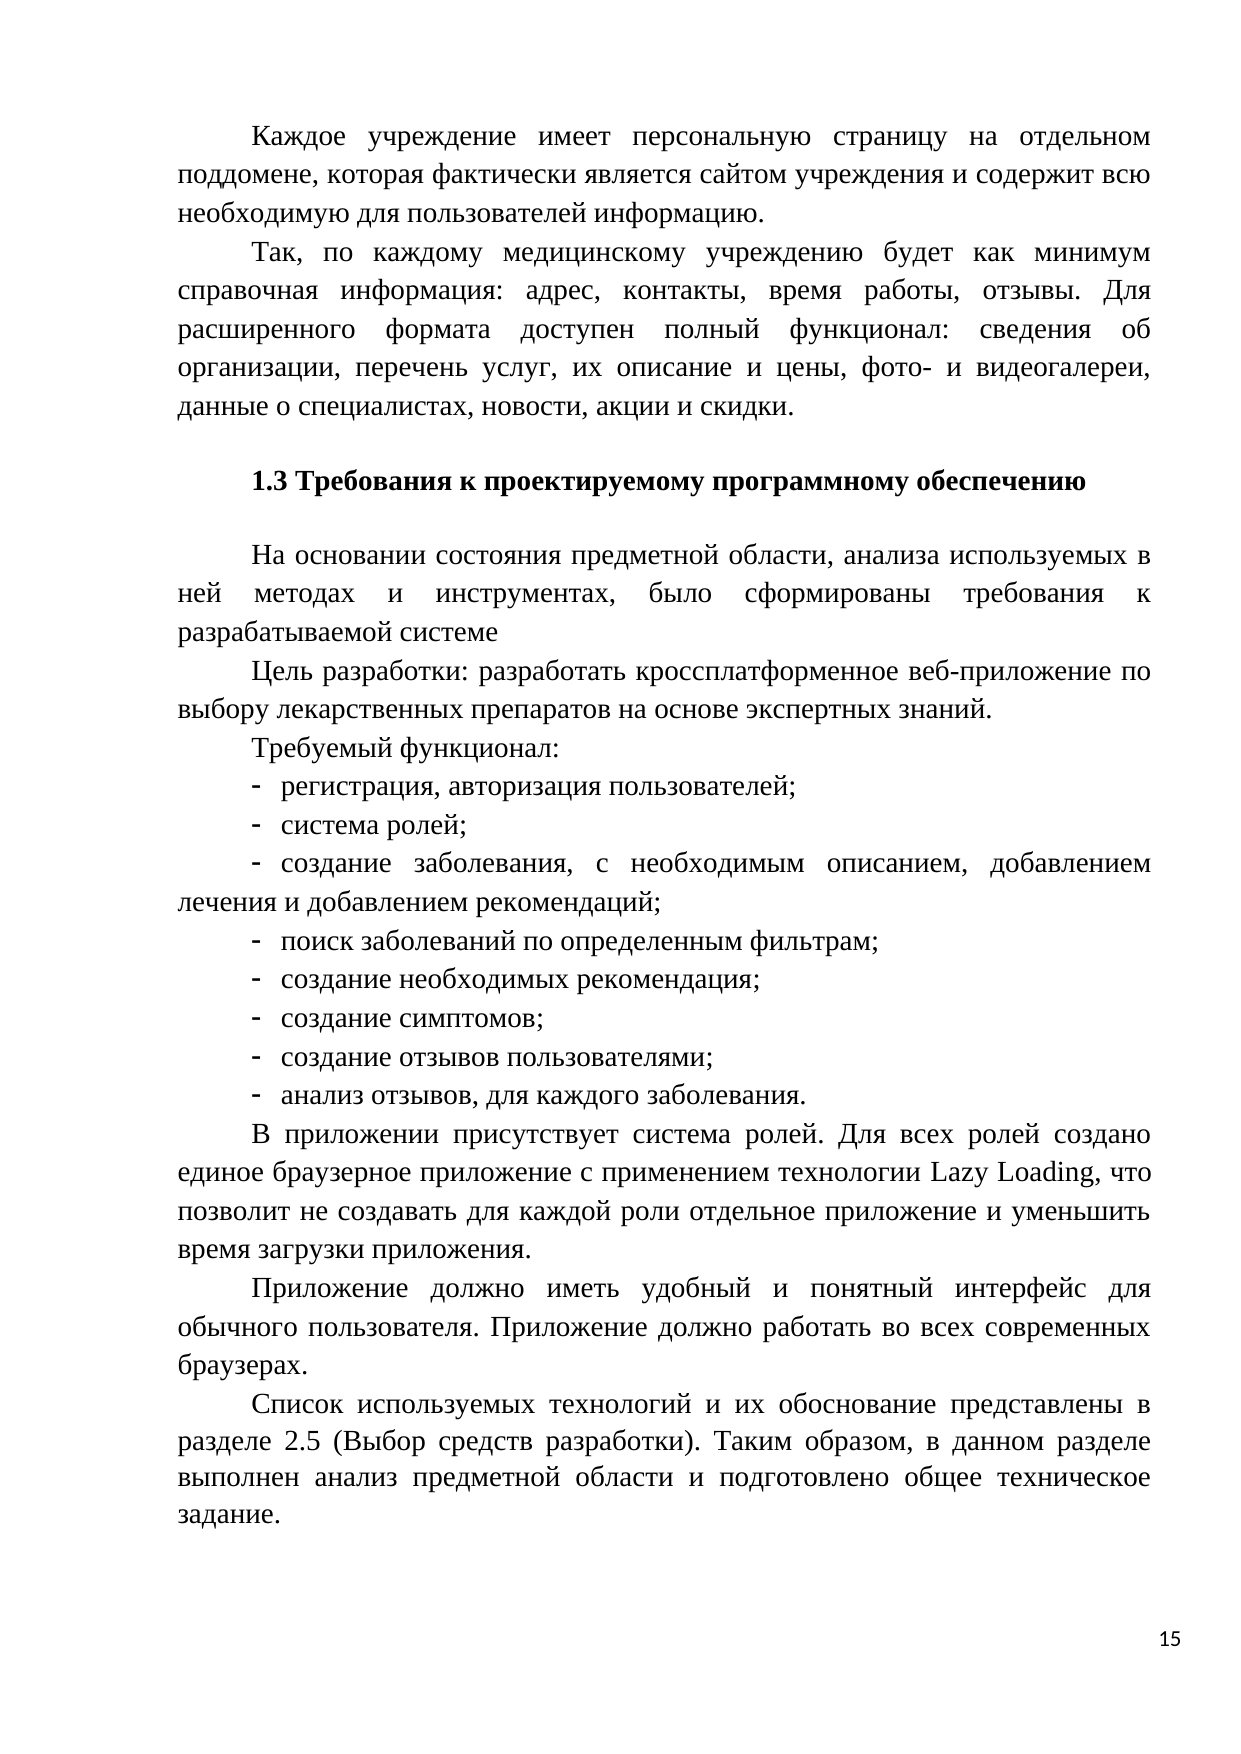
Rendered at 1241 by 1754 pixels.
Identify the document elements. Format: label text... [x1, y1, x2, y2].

text Каждое учреждение имеет персональную страницу на отдельном поддомене, которая фактически является сайтом учреждения и содержит всю необходимую для пользователей информацию. [177, 118, 1152, 229]
list анализ отзывов, для каждого заболевания. [177, 1077, 1152, 1111]
list Требования к проектируемому программному обеспечению [251, 463, 1152, 497]
text Список используемых технологий и их обоснование представлены в разделе 2.5 (Выбор средств разработки). Таким образом, в данном разделе выполнен анализ предметной области и подготовлено общее техническое задание. [177, 1386, 1152, 1530]
text Приложение должно иметь удобный и понятный интерфейс для обычного пользователя. Приложение должно работать во всех современных браузерах. [177, 1270, 1152, 1381]
list поиск заболеваний по определенным фильтрам; [177, 923, 1152, 956]
list создание заболевания, с необходимым описанием, добавлением лечения и добавлением рекомендаций; [177, 846, 1152, 918]
list регистрация, авторизация пользователей; [177, 768, 1152, 802]
list Требуемый функционал: [177, 730, 1152, 763]
list создание отзывов пользователями; [177, 1039, 1152, 1072]
list система ролей; [177, 807, 1152, 841]
list создание симптомов; [177, 1000, 1152, 1034]
list Цель разработки: разработать кроссплатформенное веб-приложение по выбору лекарственных препаратов на основе экспертных знаний. [177, 653, 1152, 725]
text Так, по каждому медицинскому учреждению будет как минимум справочная информация: адрес, контакты, время работы, отзывы. Для расширенного формата доступен полный функционал: сведения об организации, перечень услуг, их описание и цены, фото- и видеогалереи, данные о специалистах, новости, акции и скидки. [177, 234, 1152, 421]
list создание необходимых рекомендация; [177, 961, 1152, 995]
text В приложении присутствует система ролей. Для всех ролей создано единое браузерное приложение с применением технологии Lazy Loading, что позволит не создавать для каждой роли отдельное приложение и уменьшить время загрузки приложения. [177, 1116, 1152, 1265]
list На основании состояния предметной области, анализа используемых в ней методах и инструментах, было сформированы требования к разрабатываемой системе [177, 537, 1152, 648]
